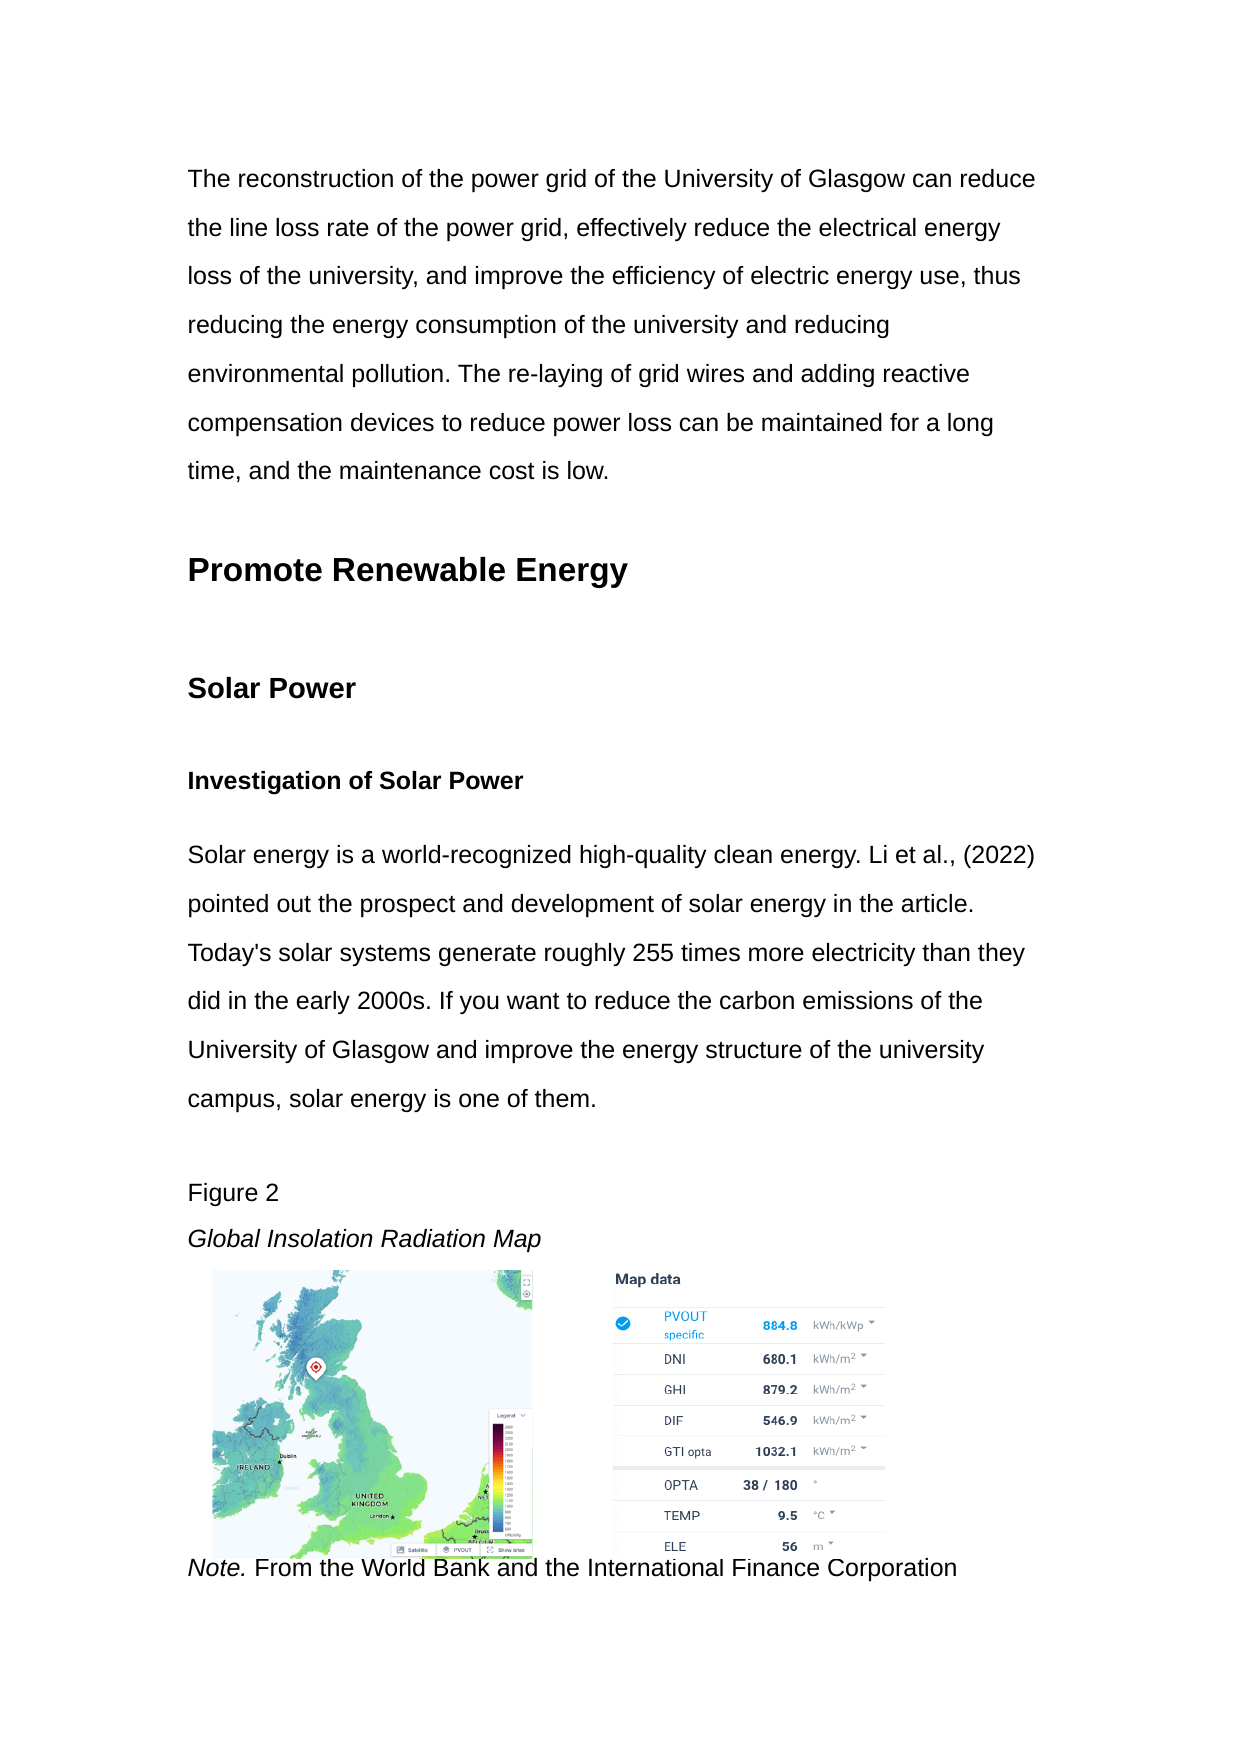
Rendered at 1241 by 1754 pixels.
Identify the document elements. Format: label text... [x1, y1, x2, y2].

text Solar energy is a world-recognized high-quality clean energy. Li et al., (2022) pointed out the prospect and development of solar energy in the article. Today's solar systems generate roughly 255 times more electricity than they did in the early 2000s. If you want to reduce the carbon emissions of the University of Glasgow and improve the energy structure of the university campus, solar energy is one of them. [187, 838, 1053, 1114]
text The reconstruction of the power grid of the University of Glasgow can reduce the line loss rate of the power grid, effectively reduce the electrical energy loss of the university, and improve the efficiency of electric energy use, thus reducing the energy consumption of the university and reducing environmental pollution. The re-laying of grid wires and adding reactive compensation devices to reduce power loss can be maintained for a long time, and the maintenance cost is low. [187, 162, 1053, 487]
picture [612, 1270, 885, 1559]
subtitle Solar Power [187, 655, 1053, 720]
text Note. From the World Bank and the International Finance Corporation [187, 1551, 1053, 1583]
subtitle Investigation of Solar Power [187, 764, 1053, 797]
subtitle Promote Renewable Energy [187, 537, 1053, 602]
text Figure 2 [187, 1176, 1053, 1208]
picture [212, 1270, 533, 1559]
text Global Insolation Radiation Map [187, 1222, 1053, 1255]
